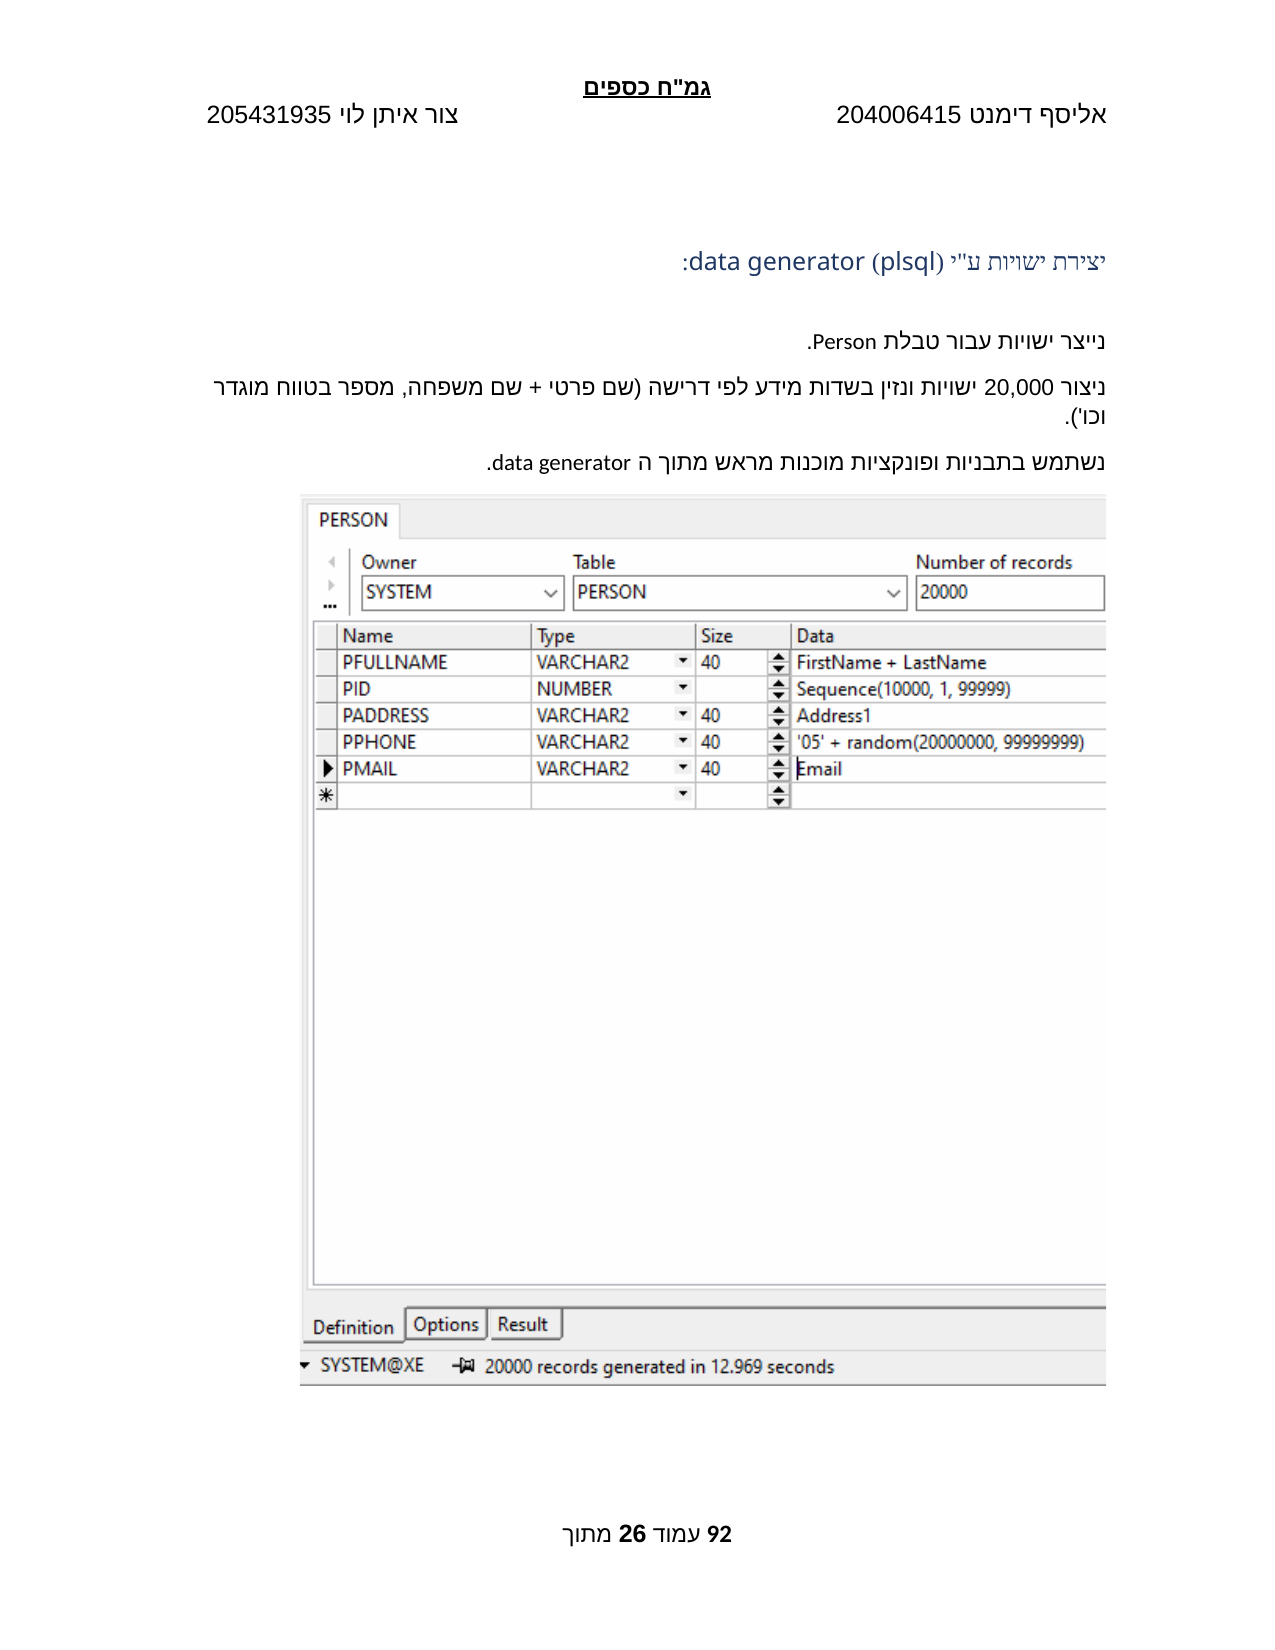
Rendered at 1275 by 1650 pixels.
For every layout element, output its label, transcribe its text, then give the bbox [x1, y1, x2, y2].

text נייצר ישויות עבור טבלת Person. [187, 327, 1106, 355]
text ניצור 20,000 ישויות ונזין בשדות מידע לפי דרישה (שם פרטי + שם משפחה, מספר בטווח מוגדר וכו'). [187, 374, 1106, 429]
subtitle יצירת ישויות ע"י (plsql) data generator: [187, 244, 1106, 278]
picture [299, 494, 1107, 1386]
text נשתמש בתבניות ופונקציות מוכנות מראש מתוך ה data generator. [187, 448, 1106, 476]
